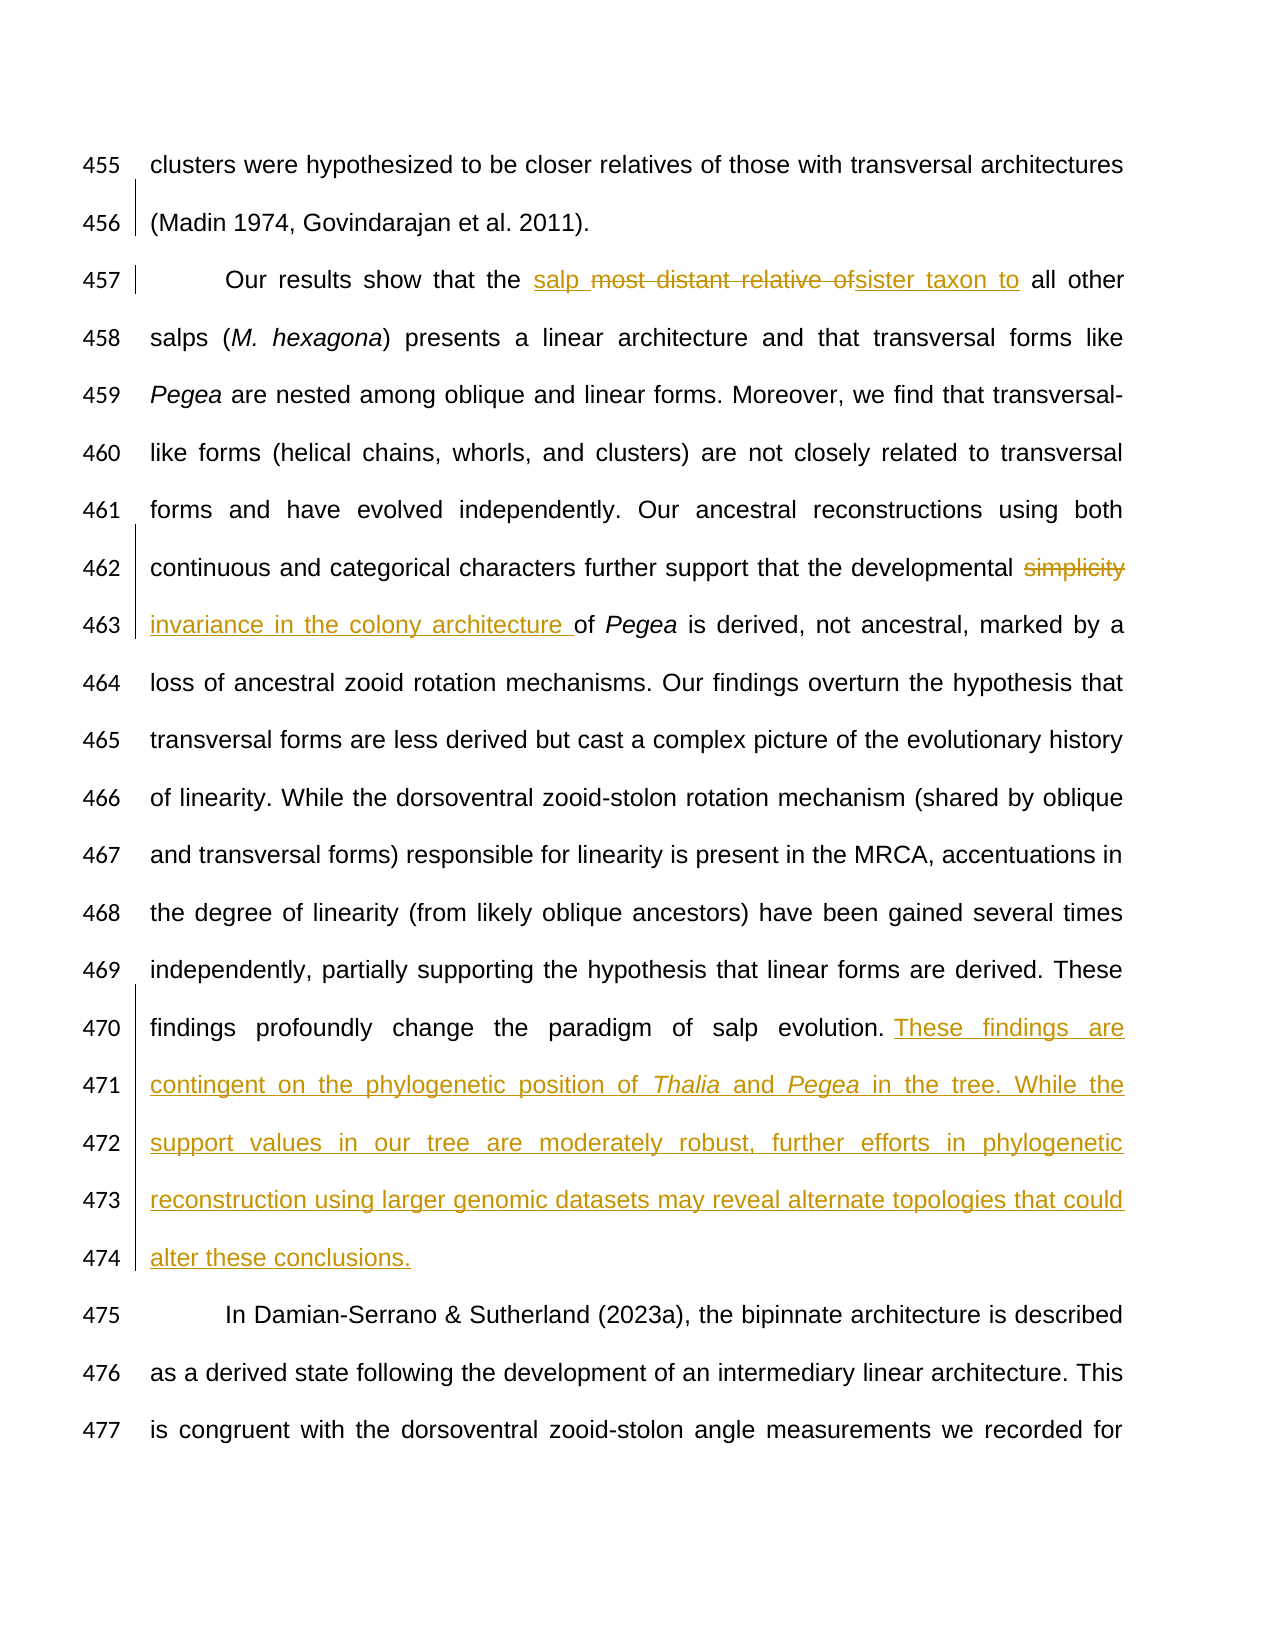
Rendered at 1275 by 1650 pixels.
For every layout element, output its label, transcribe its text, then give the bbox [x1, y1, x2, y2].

text Our results show that the all other salps (M. hexagona) presents a linear architecture and that transversal forms like Pegea are nested among oblique and linear forms. Moreover, we find that transversal-like forms (helical chains, whorls, and clusters) are not closely related to transversal forms and have evolved independently. Our ancestral reconstructions using both continuous and categorical characters further support that the developmental of Pegea is derived, not ancestral, marked by a loss of ancestral zooid rotation mechanisms. Our findings overturn the hypothesis that transversal forms are less derived but cast a complex picture of the evolutionary history of linearity. While the dorsoventral zooid-stolon rotation mechanism (shared by oblique and transversal forms) responsible for linearity is present in the MRCA, accentuations in the degree of linearity (from likely oblique ancestors) have been gained several times independently, partially supporting the hypothesis that linear forms are derived. These findings profoundly change the paradigm of salp evolution. [150, 265, 1125, 1095]
text Our results show that the all other salps (M. hexagona) presents a linear architecture and that transversal forms like Pegea are nested among oblique and linear forms. Moreover, we find that transversal-like forms (helical chains, whorls, and clusters) are not closely related to transversal forms and have evolved independently. Our ancestral reconstructions using both continuous and categorical characters further support that the developmental of Pegea is derived, not ancestral, marked by a loss of ancestral zooid rotation mechanisms. Our findings overturn the hypothesis that transversal forms are less derived but cast a complex picture of the evolutionary history of linearity. While the dorsoventral zooid-stolon rotation mechanism (shared by oblique and transversal forms) responsible for linearity is present in the MRCA, accentuations in the degree of linearity (from likely oblique ancestors) have been gained several times independently, partially supporting the hypothesis that linear forms are derived. These findings profoundly change the paradigm of salp evolution. [150, 1096, 1125, 1210]
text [150, 150, 1125, 236]
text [150, 1300, 1125, 1444]
